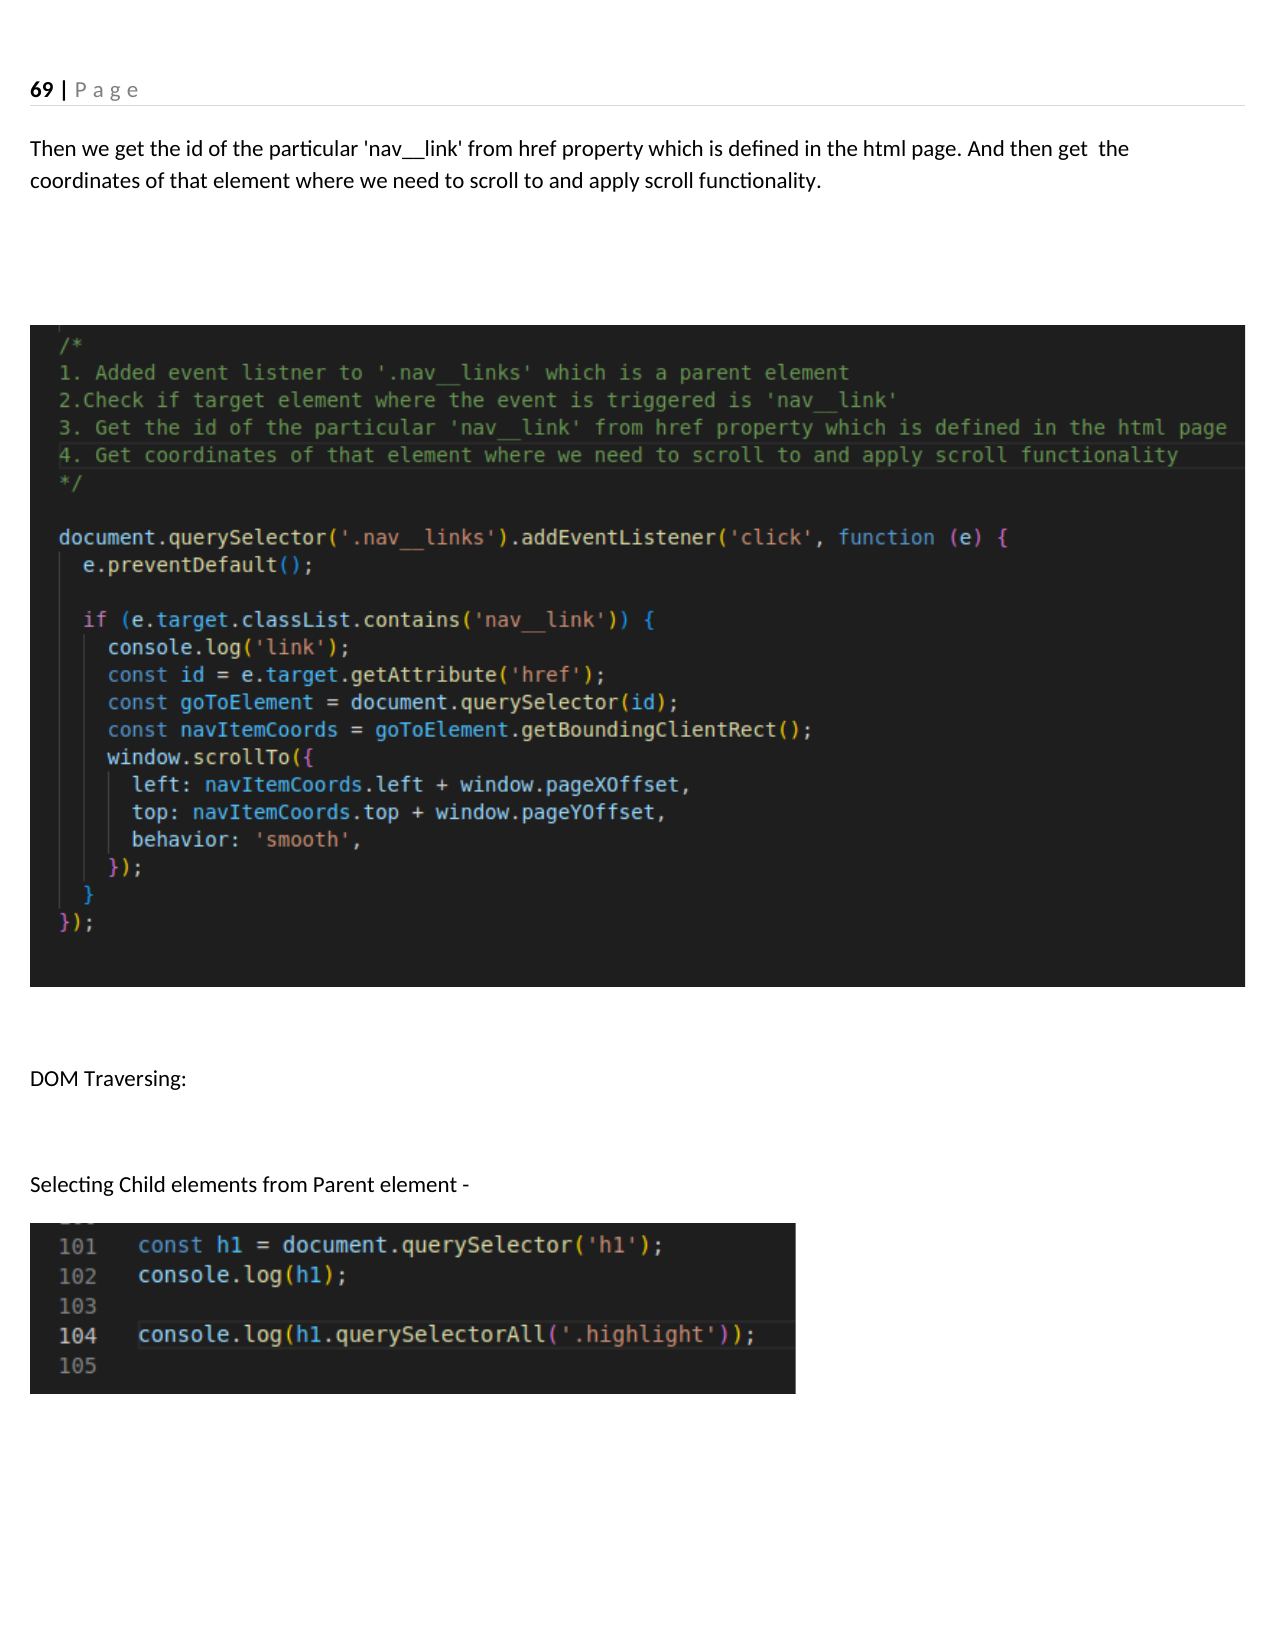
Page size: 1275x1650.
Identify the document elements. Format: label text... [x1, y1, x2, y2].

picture [30, 1223, 796, 1394]
picture [30, 325, 1246, 987]
text Selecting Child elements from Parent element - [30, 1170, 1245, 1198]
text Then we get the id of the particular 'nav__link' from href property which is defined in the html page. And then get the coordinates of that element where we need to scroll to and apply scroll functionality. [30, 134, 1245, 194]
text DOM Traversing: [30, 1064, 1245, 1092]
